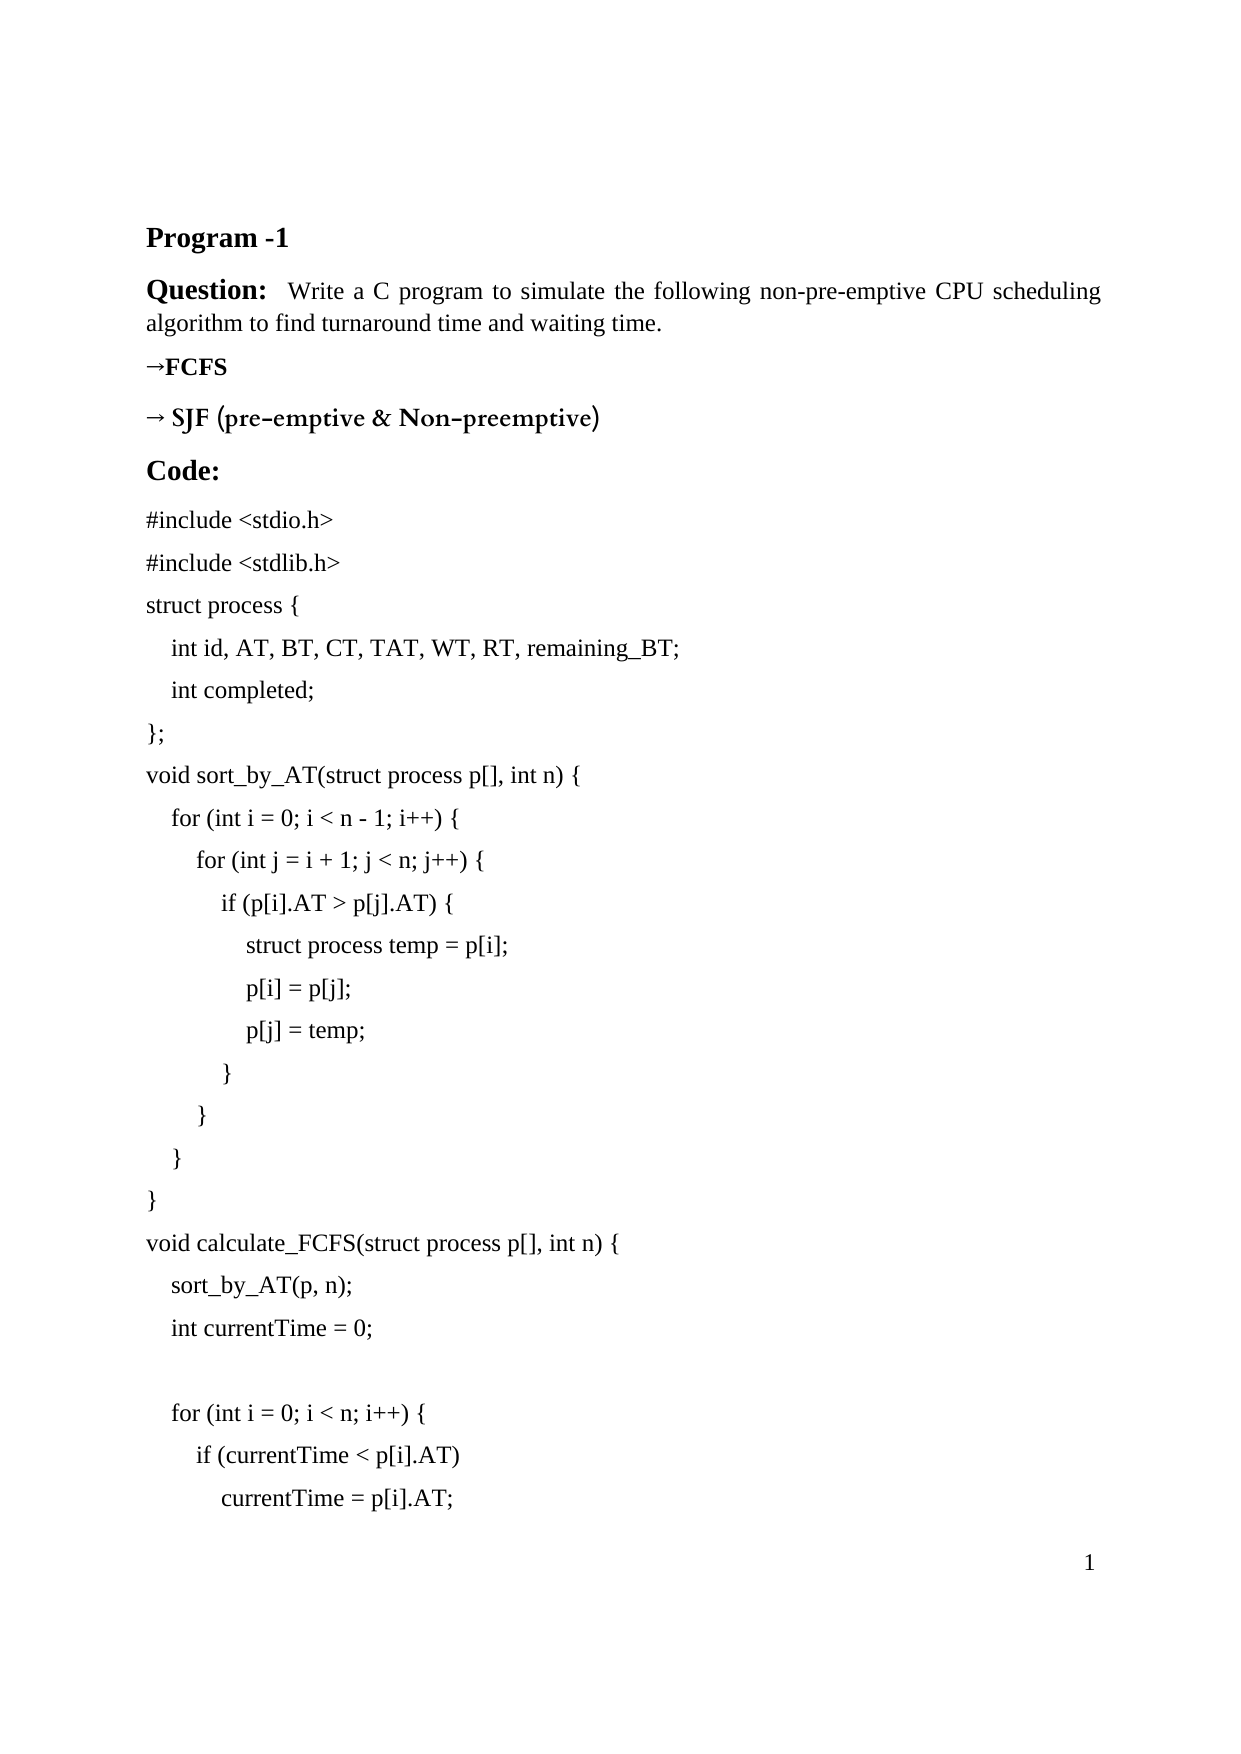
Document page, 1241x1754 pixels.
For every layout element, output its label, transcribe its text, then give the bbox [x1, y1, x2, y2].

text p[i] = p[j]; [146, 973, 1102, 1001]
text void calculate_FCFS(struct process p[], int n) { [146, 1228, 1102, 1256]
text for (int i = 0; i < n - 1; i++) { [146, 803, 1102, 831]
text Code: [146, 453, 1102, 487]
text if (p[i].AT > p[j].AT) { [146, 888, 1102, 916]
text } [146, 1100, 1102, 1129]
text if (currentTime < p[i].AT) [146, 1440, 1102, 1469]
text for (int j = i + 1; j < n; j++) { [146, 845, 1102, 874]
text → SJF (pre-emptive & Non-preemptive) [146, 402, 1099, 436]
text struct process { [146, 590, 1102, 619]
text p[j] = temp; [146, 1015, 1102, 1044]
text } [146, 1143, 1102, 1171]
text Program -1 [146, 220, 1102, 254]
text } [146, 1058, 1102, 1086]
text sort_by_AT(p, n); [146, 1270, 1102, 1299]
text } [146, 1185, 1102, 1214]
text int completed; [146, 675, 1102, 704]
text struct process temp = p[i]; [146, 930, 1102, 959]
text currentTime = p[i].AT; [146, 1483, 1102, 1511]
text for (int i = 0; i < n; i++) { [146, 1398, 1102, 1426]
text int currentTime = 0; [146, 1313, 1102, 1341]
text int id, AT, BT, CT, TAT, WT, RT, remaining_BT; [146, 633, 1102, 661]
text void sort_by_AT(struct process p[], int n) { [146, 760, 1102, 789]
text Question: Write a C program to simulate the following non-pre-emptive CPU scheduling algorithm to find turnaround time and waiting time. [146, 272, 1102, 337]
text #include <stdlib.h> [146, 548, 1102, 576]
text #include <stdio.h> [146, 505, 1102, 534]
text →FCFS [146, 350, 1099, 384]
text }; [146, 718, 1102, 746]
